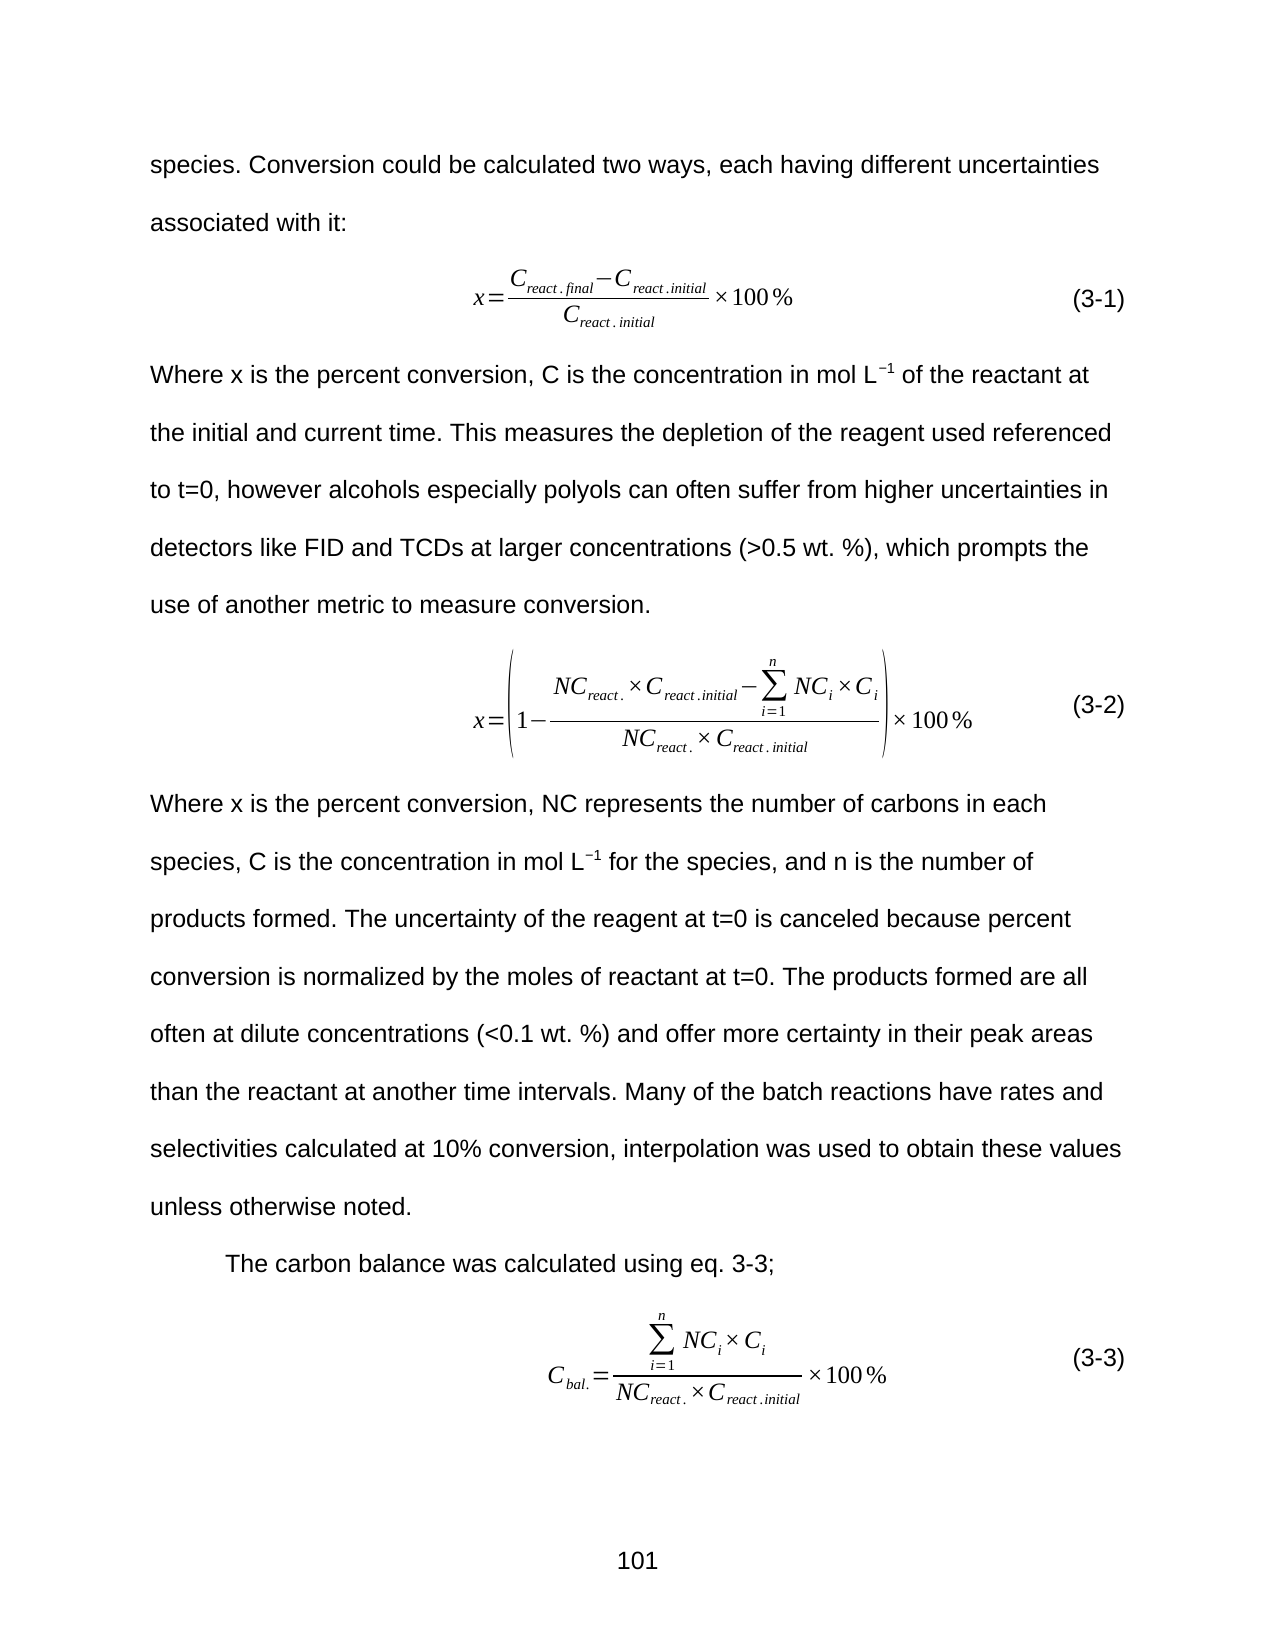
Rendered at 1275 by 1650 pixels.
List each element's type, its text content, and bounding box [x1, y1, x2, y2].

text Where x is the percent conversion, C is the concentration in mol L−1 of the reactant at the initial and current time. This measures the depletion of the reagent used referenced to t=0, however alcohols especially polyols can often suffer from higher uncertainties in detectors like FID and TCDs at larger concentrations (>0.5 wt. %), which prompts the use of another metric to measure conversion. [150, 360, 1125, 619]
text Where x is the percent conversion, NC represents the number of carbons in each species, C is the concentration in mol L−1 for the species, and n is the number of products formed. The uncertainty of the reagent at t=0 is canceled because percent conversion is normalized by the moles of reactant at t=0. The products formed are all often at dilute concentrations (<0.1 wt. %) and offer more certainty in their peak areas than the reactant at another time intervals. Many of the batch reactions have rates and selectivities calculated at 10% conversion, interpolation was used to obtain these values unless otherwise noted. [150, 789, 1125, 1220]
text The carbon balance was calculated using eq. 3-3; [150, 1249, 1125, 1278]
text (3-1) [150, 265, 1125, 331]
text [150, 150, 1125, 236]
text (3-2) [150, 648, 1125, 760]
text (3-3) [150, 1307, 1125, 1409]
